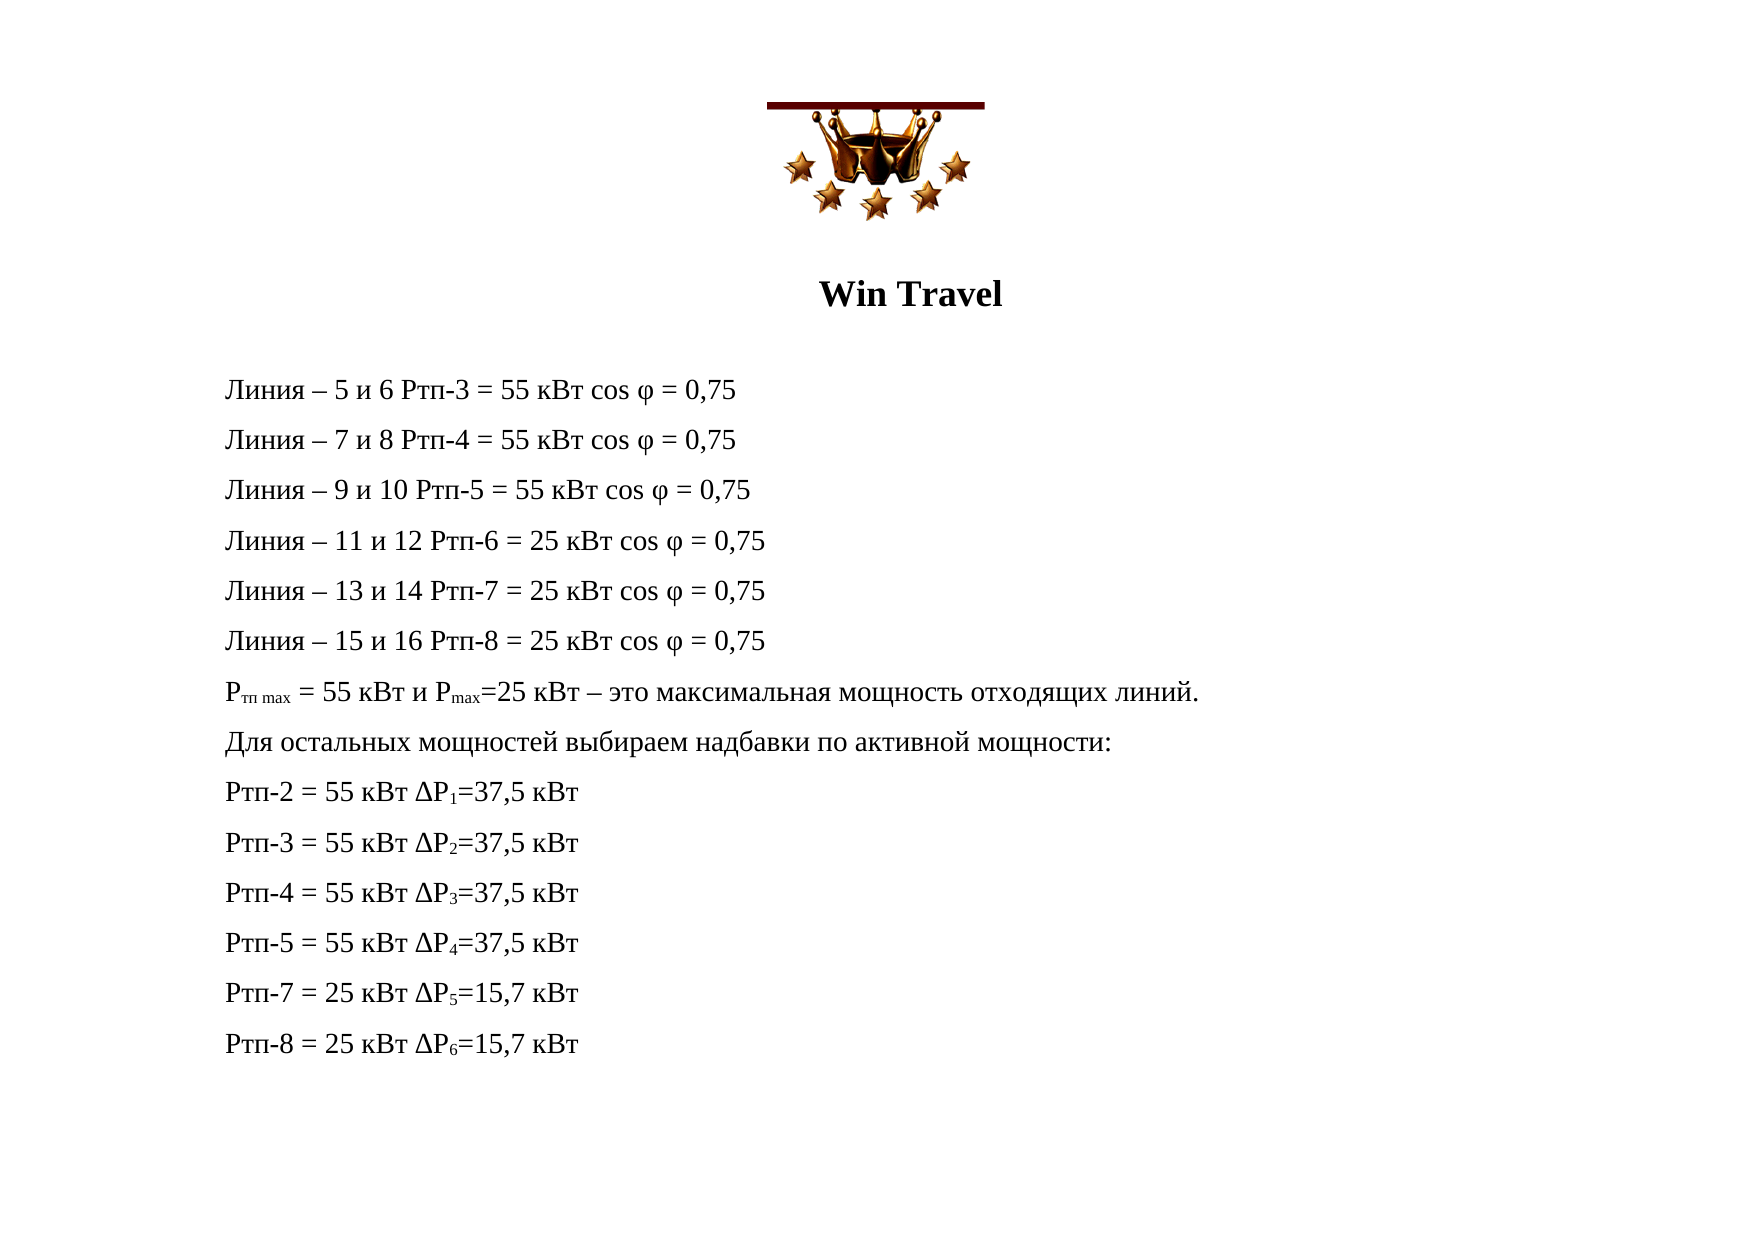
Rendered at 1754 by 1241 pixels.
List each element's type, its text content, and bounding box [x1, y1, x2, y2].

text Линия – 9 и 10 Ртп-5 = 55 кВт cos φ = 0,75 [150, 472, 1679, 506]
picture [767, 102, 985, 221]
text Линия – 13 и 14 Ртп-7 = 25 кВт cos φ = 0,75 [150, 573, 1679, 607]
text Ртп-7 = 25 кВт ∆P5=15,7 кВт [150, 976, 1679, 1009]
text Линия – 5 и 6 Ртп-3 = 55 кВт cos φ = 0,75 [150, 372, 1679, 405]
text Линия – 7 и 8 Ртп-4 = 55 кВт cos φ = 0,75 [150, 422, 1679, 456]
text Линия – 15 и 16 Ртп-8 = 25 кВт cos φ = 0,75 [150, 623, 1679, 657]
text Ртп-5 = 55 кВт ∆P4=37,5 кВт [150, 925, 1679, 959]
text Ртп-3 = 55 кВт ∆P2=37,5 кВт [150, 825, 1679, 858]
text Для остальных мощностей выбираем надбавки по активной мощности: [150, 724, 1679, 758]
text Линия – 11 и 12 Ртп-6 = 25 кВт cos φ = 0,75 [150, 523, 1679, 556]
text Ртп-2 = 55 кВт ∆P1=37,5 кВт [150, 774, 1679, 808]
text Ртп-8 = 25 кВт ∆P6=15,7 кВт [150, 1026, 1679, 1059]
text Ртп max = 55 кВт и Pmax=25 кВт – это максимальная мощность отходящих линий. [150, 674, 1679, 707]
text Ртп-4 = 55 кВт ∆P3=37,5 кВт [150, 875, 1679, 908]
